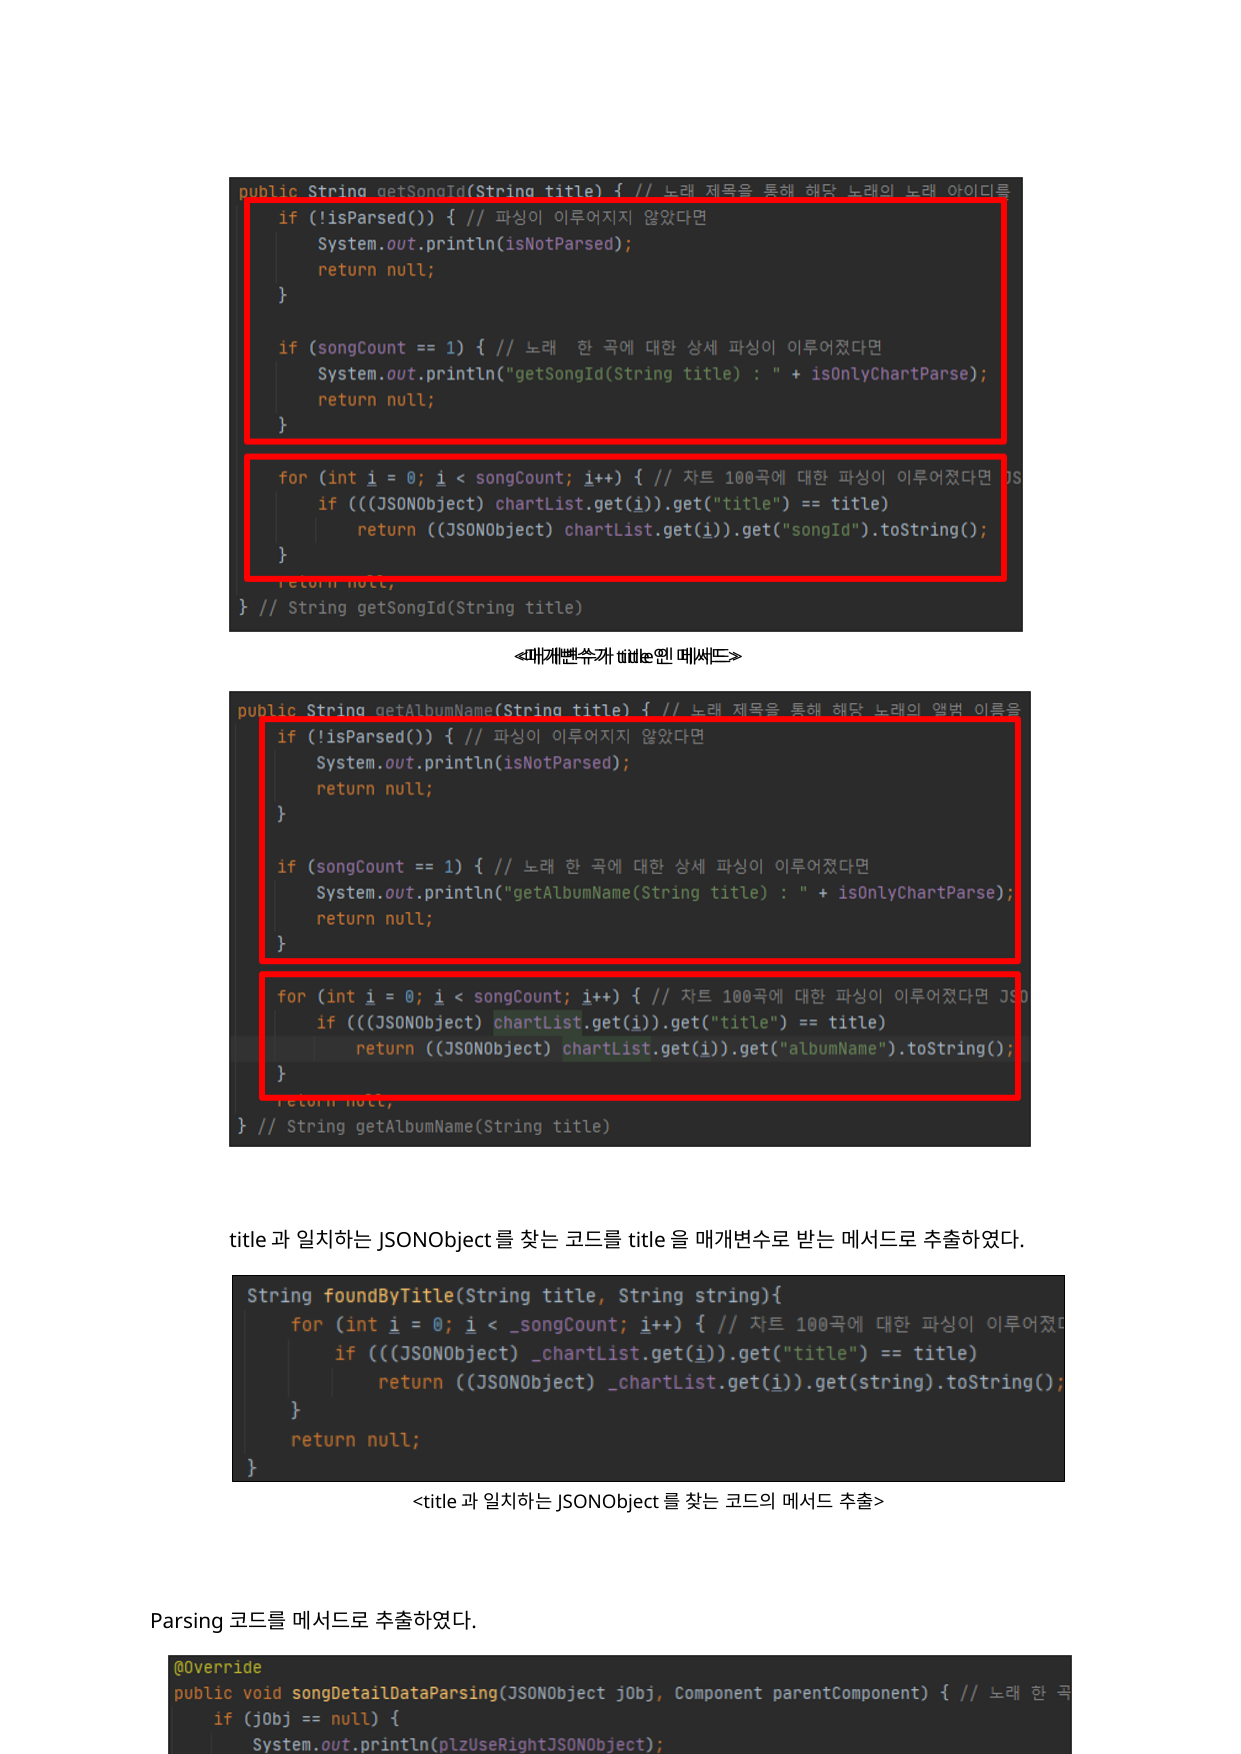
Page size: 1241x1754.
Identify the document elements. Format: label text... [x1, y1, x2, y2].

picture [229, 177, 1023, 632]
picture [168, 1655, 1072, 1754]
list title과 일치하는 JSONObject를 찾는 코드를 title을 매개변수로 받는 메서드로 추출하였다. [229, 1223, 1090, 1254]
text Parsing 코드를 메서드로 추출하였다. [150, 1605, 1090, 1635]
picture [229, 691, 1031, 1147]
picture [233, 1276, 1064, 1481]
